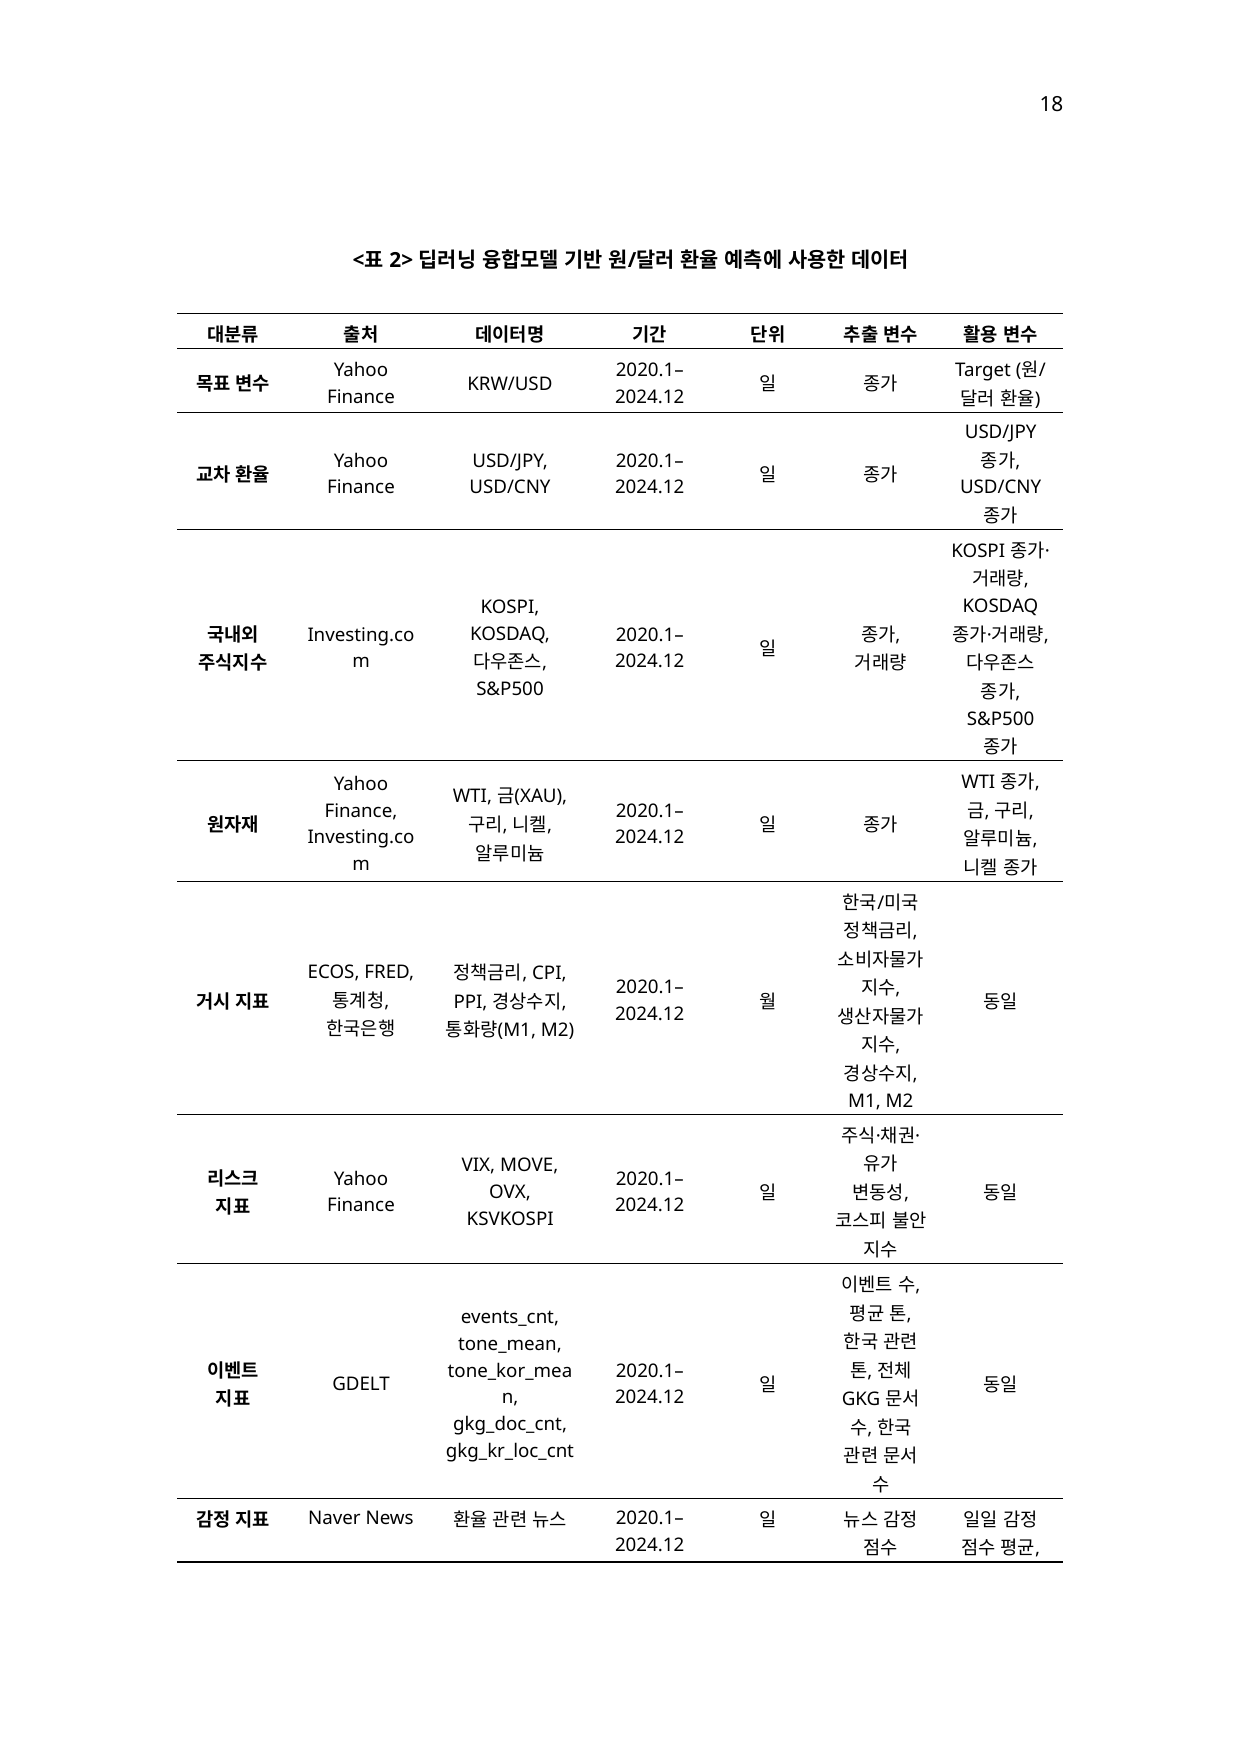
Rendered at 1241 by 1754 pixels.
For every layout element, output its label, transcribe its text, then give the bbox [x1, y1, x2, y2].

table_cell 이벤트 수, 평균 톤, 한국 관련 톤, 전체 GKG 문서 수, 한국 관련 문서 수 [824, 1264, 937, 1498]
table_cell 일 [712, 413, 823, 529]
table_cell 2020.1–2024.12 [587, 761, 712, 881]
table_cell 이벤트 지표 [177, 1264, 288, 1498]
table_header 출처 [289, 314, 433, 348]
table_cell 일 [712, 1499, 823, 1561]
table_cell 2020.1–2024.12 [587, 1115, 712, 1263]
table_cell 월 [712, 882, 823, 1114]
table_cell 동일 [938, 1264, 1063, 1498]
table_header 활용 변수 [938, 314, 1063, 348]
table_cell 목표 변수 [177, 349, 288, 412]
table_cell WTI 종가, 금, 구리, 알루미늄, 니켈 종가 [938, 761, 1063, 881]
table_cell USD/JPY, USD/CNY [433, 413, 587, 529]
table_cell Yahoo Finance [289, 349, 433, 412]
table_cell KOSPI 종가·거래량, KOSDAQ 종가·거래량, 다우존스 종가, S&P500 종가 [938, 530, 1063, 760]
text <표 2> 딥러닝 융합모델 기반 원/달러 환율 예측에 사용한 데이터 [177, 243, 1063, 274]
table_cell 동일 [938, 1115, 1063, 1263]
table_cell 정책금리, CPI, PPI, 경상수지, 통화량(M1, M2) [433, 882, 587, 1114]
table_cell Yahoo Finance [289, 413, 433, 529]
table_cell 동일 [938, 882, 1063, 1114]
table_cell 한국/미국 정책금리, 소비자물가지수, 생산자물가지수, 경상수지, M1, M2 [824, 882, 937, 1114]
table_cell 종가 [824, 413, 937, 529]
table_cell 2020.1–2024.12 [587, 413, 712, 529]
table_cell 일 [712, 349, 823, 412]
table_header 대분류 [177, 314, 288, 348]
table_header 추출 변수 [824, 314, 937, 348]
table_cell 2020.1–2024.12 [587, 882, 712, 1114]
table_cell 일일 감정 점수 평균, 뉴스 개수 [938, 1499, 1063, 1561]
table_cell Yahoo Finance, Investing.com [289, 761, 433, 881]
table_cell WTI, 금(XAU), 구리, 니켈, 알루미늄 [433, 761, 587, 881]
table_cell 일 [712, 761, 823, 881]
table_cell 리스크 지표 [177, 1115, 288, 1263]
table_cell 일 [712, 1115, 823, 1263]
table_cell 일 [712, 530, 823, 760]
table_cell 2020.1–2024.12 [587, 1499, 712, 1561]
table_header 단위 [712, 314, 823, 348]
table_cell ECOS, FRED, 통계청, 한국은행 [289, 882, 433, 1114]
table_cell 종가, 거래량 [824, 530, 937, 760]
table_cell events_cnt, tone_mean, tone_kor_mean, gkg_doc_cnt, gkg_kr_loc_cnt [433, 1264, 587, 1498]
table_cell 종가 [824, 761, 937, 881]
table_cell USD/JPY 종가, USD/CNY 종가 [938, 413, 1063, 529]
table_cell 뉴스 감정 점수 [824, 1499, 937, 1561]
table_cell Naver News [289, 1499, 433, 1561]
table_cell KRW/USD [433, 349, 587, 412]
table_cell VIX, MOVE, OVX, KSVKOSPI [433, 1115, 587, 1263]
table_header 기간 [587, 314, 712, 348]
table_cell 거시 지표 [177, 882, 288, 1114]
table_cell 교차 환율 [177, 413, 288, 529]
table_cell 종가 [824, 349, 937, 412]
table_cell 환율 관련 뉴스 [433, 1499, 587, 1561]
table_cell 2020.1–2024.12 [587, 349, 712, 412]
table_header 데이터명 [433, 314, 587, 348]
table_cell Target (원/달러 환율) [938, 349, 1063, 412]
table_cell 2020.1–2024.12 [587, 1264, 712, 1498]
table_cell 일 [712, 1264, 823, 1498]
table_cell 감정 지표 [177, 1499, 288, 1561]
table_cell GDELT [289, 1264, 433, 1498]
table_cell 주식·채권·유가 변동성, 코스피 불안 지수 [824, 1115, 937, 1263]
table_cell KOSPI, KOSDAQ, 다우존스, S&P500 [433, 530, 587, 760]
table_cell 원자재 [177, 761, 288, 881]
table_cell Yahoo Finance [289, 1115, 433, 1263]
table_cell 국내외 주식지수 [177, 530, 288, 760]
table_cell 2020.1–2024.12 [587, 530, 712, 760]
table_cell Investing.com [289, 530, 433, 760]
